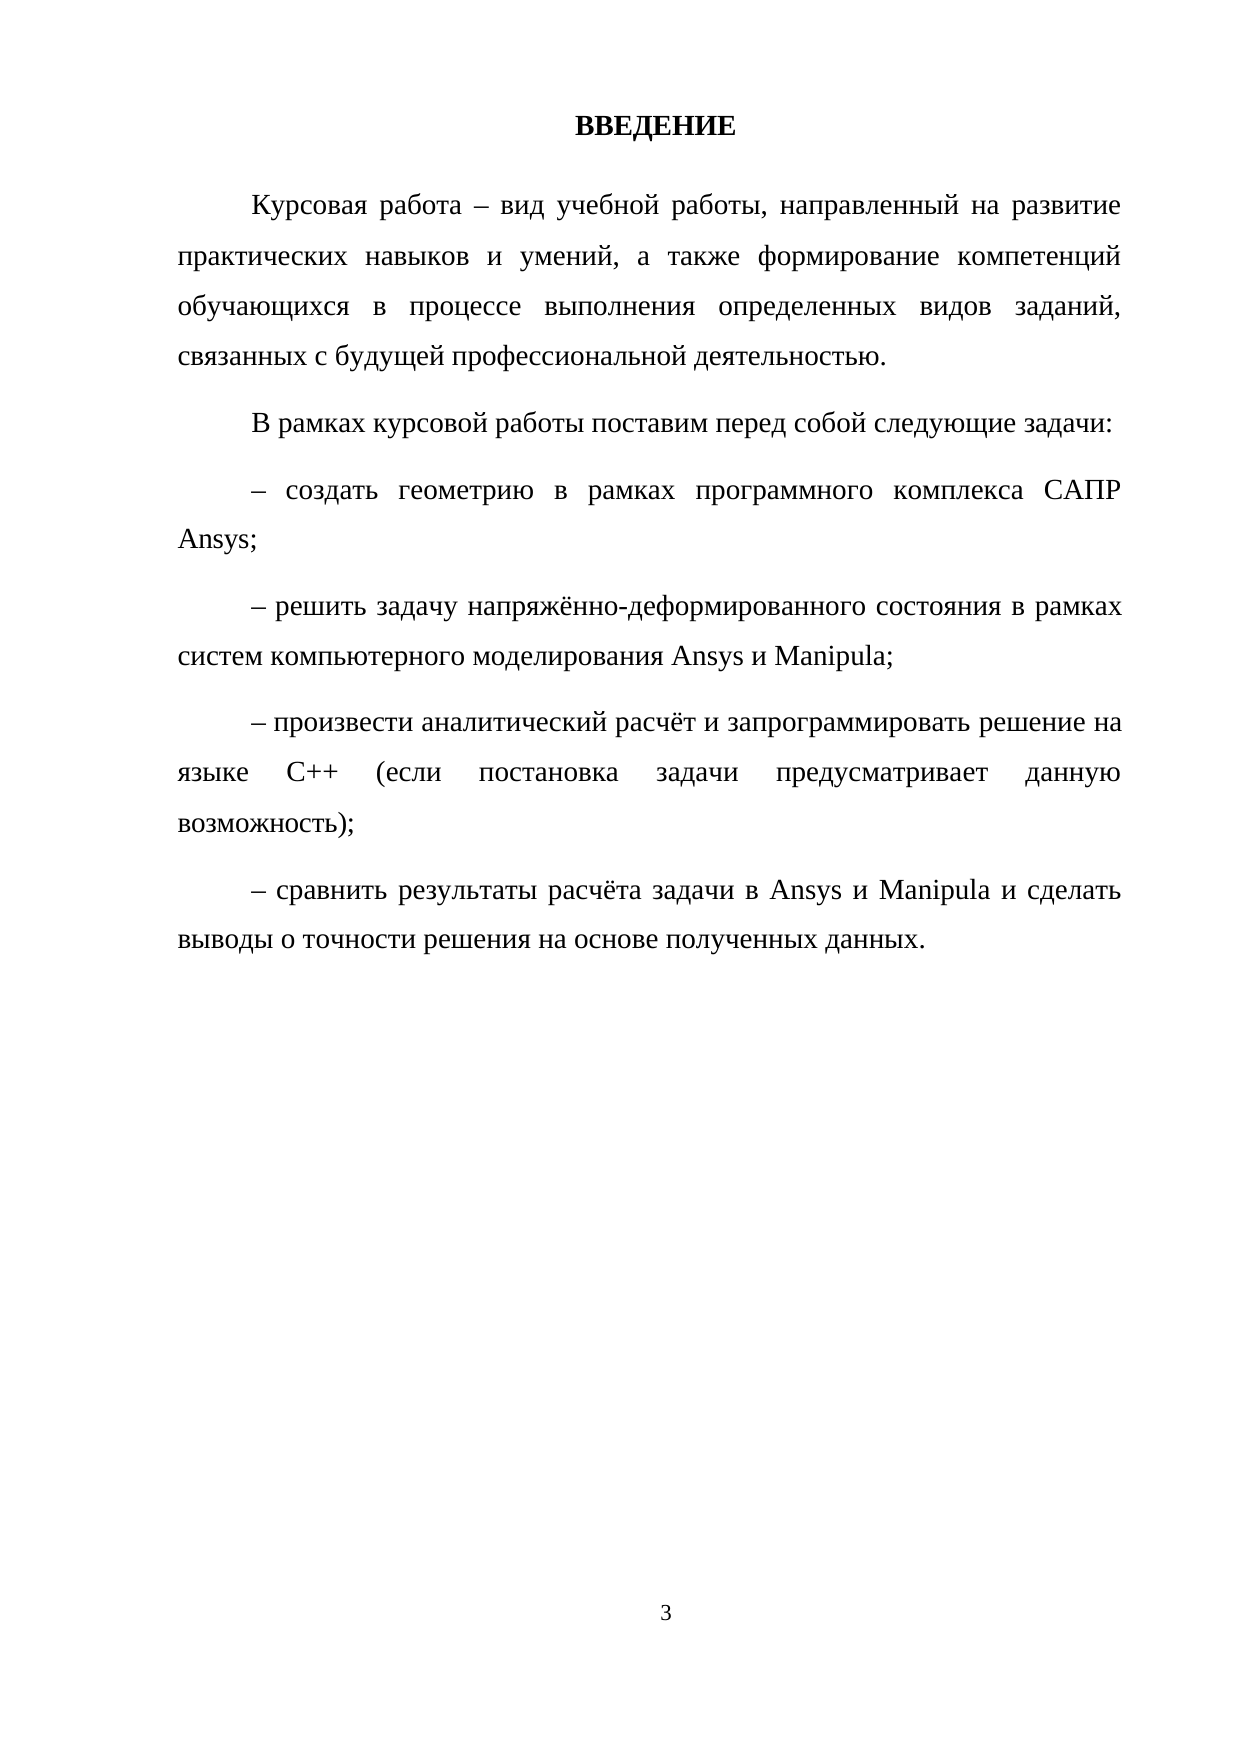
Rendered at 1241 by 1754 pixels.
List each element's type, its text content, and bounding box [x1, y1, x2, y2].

list создать геометрию в рамках программного комплекса САПР Ansys; [177, 472, 1122, 555]
list решить задачу напряжённо-деформированного состояния в рамках систем компьютерного моделирования Ansys и Manipula; [177, 588, 1123, 671]
text Курсовая работа – вид учебной работы, направленный на развитие практических навыков и умений, а также формирование компетенций обучающихся в процессе выполнения определенных видов заданий, связанных с будущей профессиональной деятельностью. [177, 187, 1122, 372]
list сравнить результаты расчёта задачи в Ansys и Manipula и сделать выводы о точности решения на основе полученных данных. [177, 872, 1123, 955]
subtitle ВВЕДЕНИЕ [518, 108, 1207, 142]
list произвести аналитический расчёт и запрограммировать решение на языке С++ (если постановка задачи предусматривает данную возможность); [177, 704, 1122, 838]
text В рамках курсовой работы поставим перед собой следующие задачи: [251, 405, 1207, 439]
